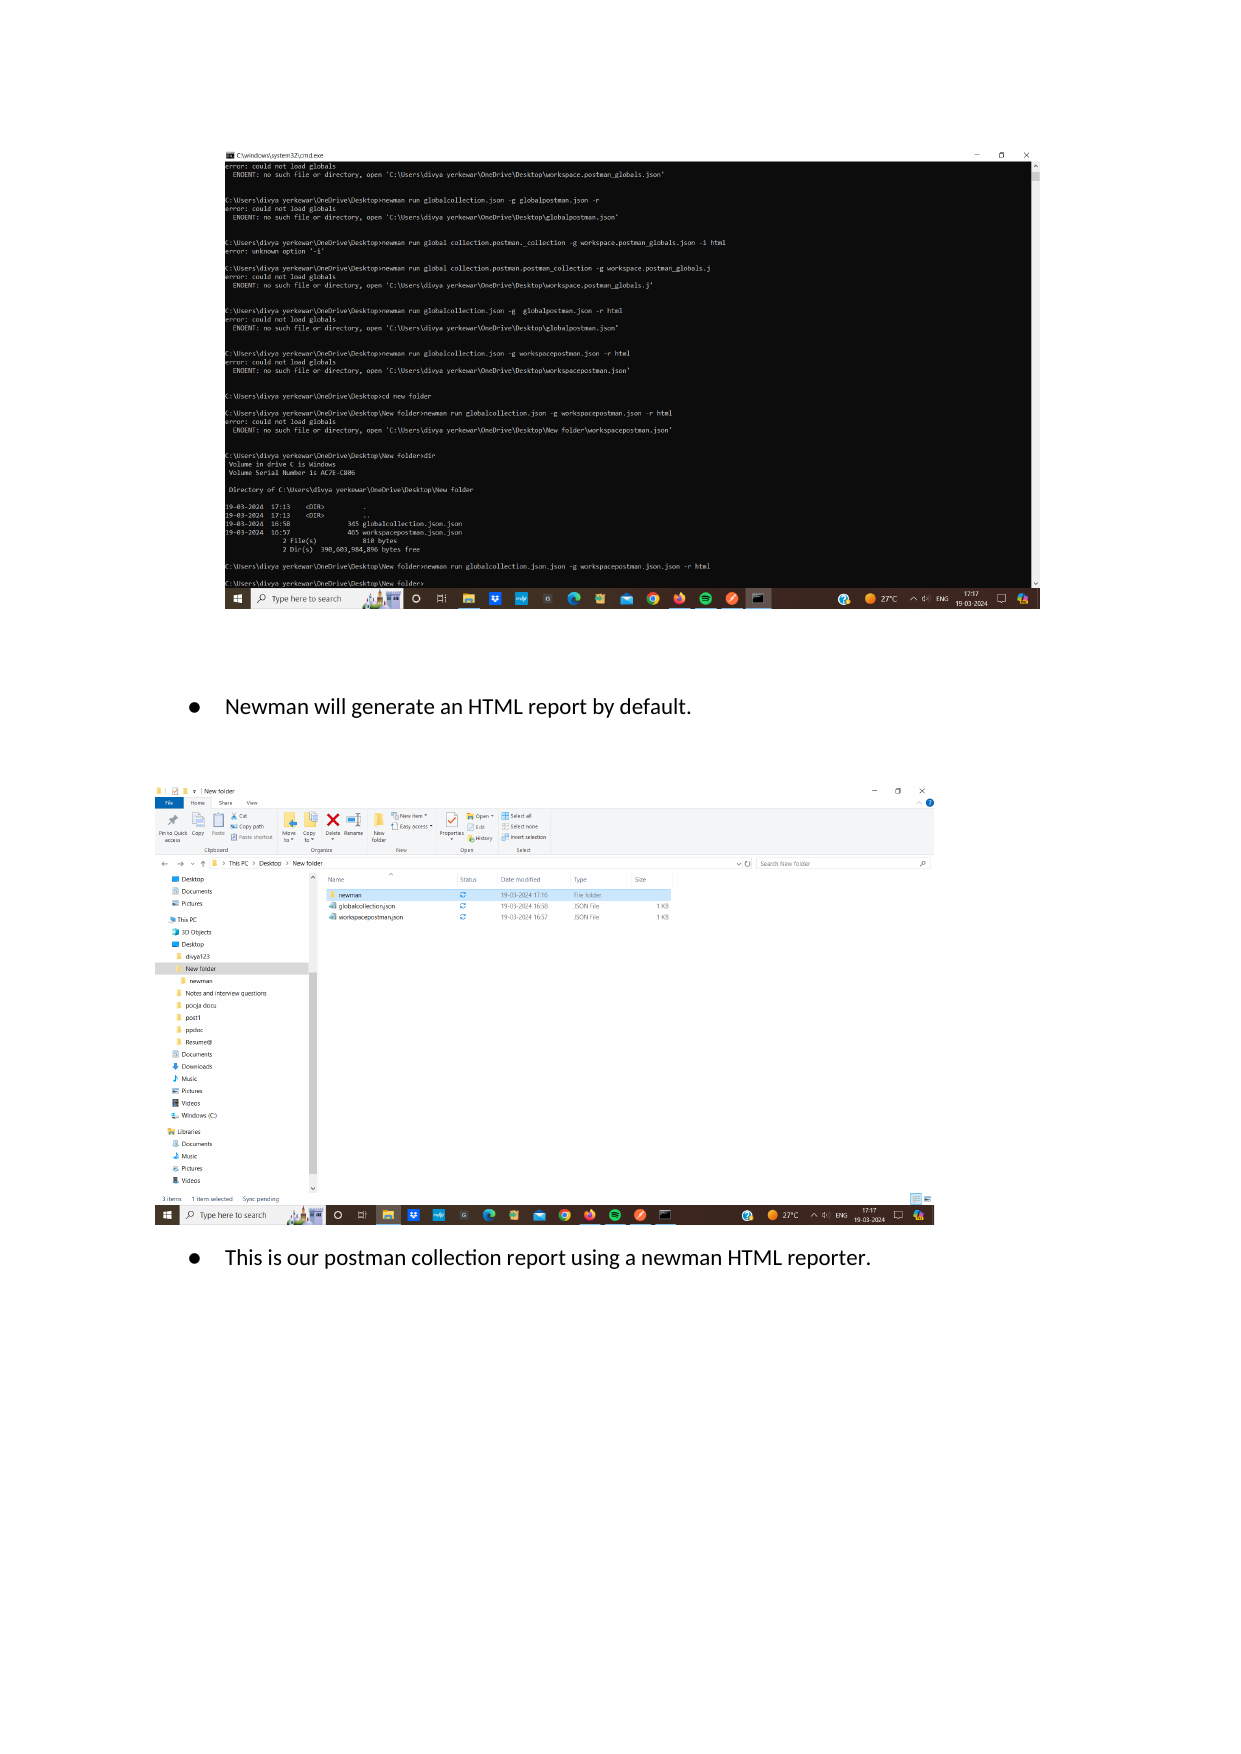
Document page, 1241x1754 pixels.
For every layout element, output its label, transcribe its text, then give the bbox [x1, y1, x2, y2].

list Newman will generate an HTML report by default. [187, 692, 1090, 720]
picture [225, 150, 1040, 609]
list This is our postman collection report using a newman HTML reporter. [187, 1243, 1090, 1271]
picture [155, 785, 935, 1225]
